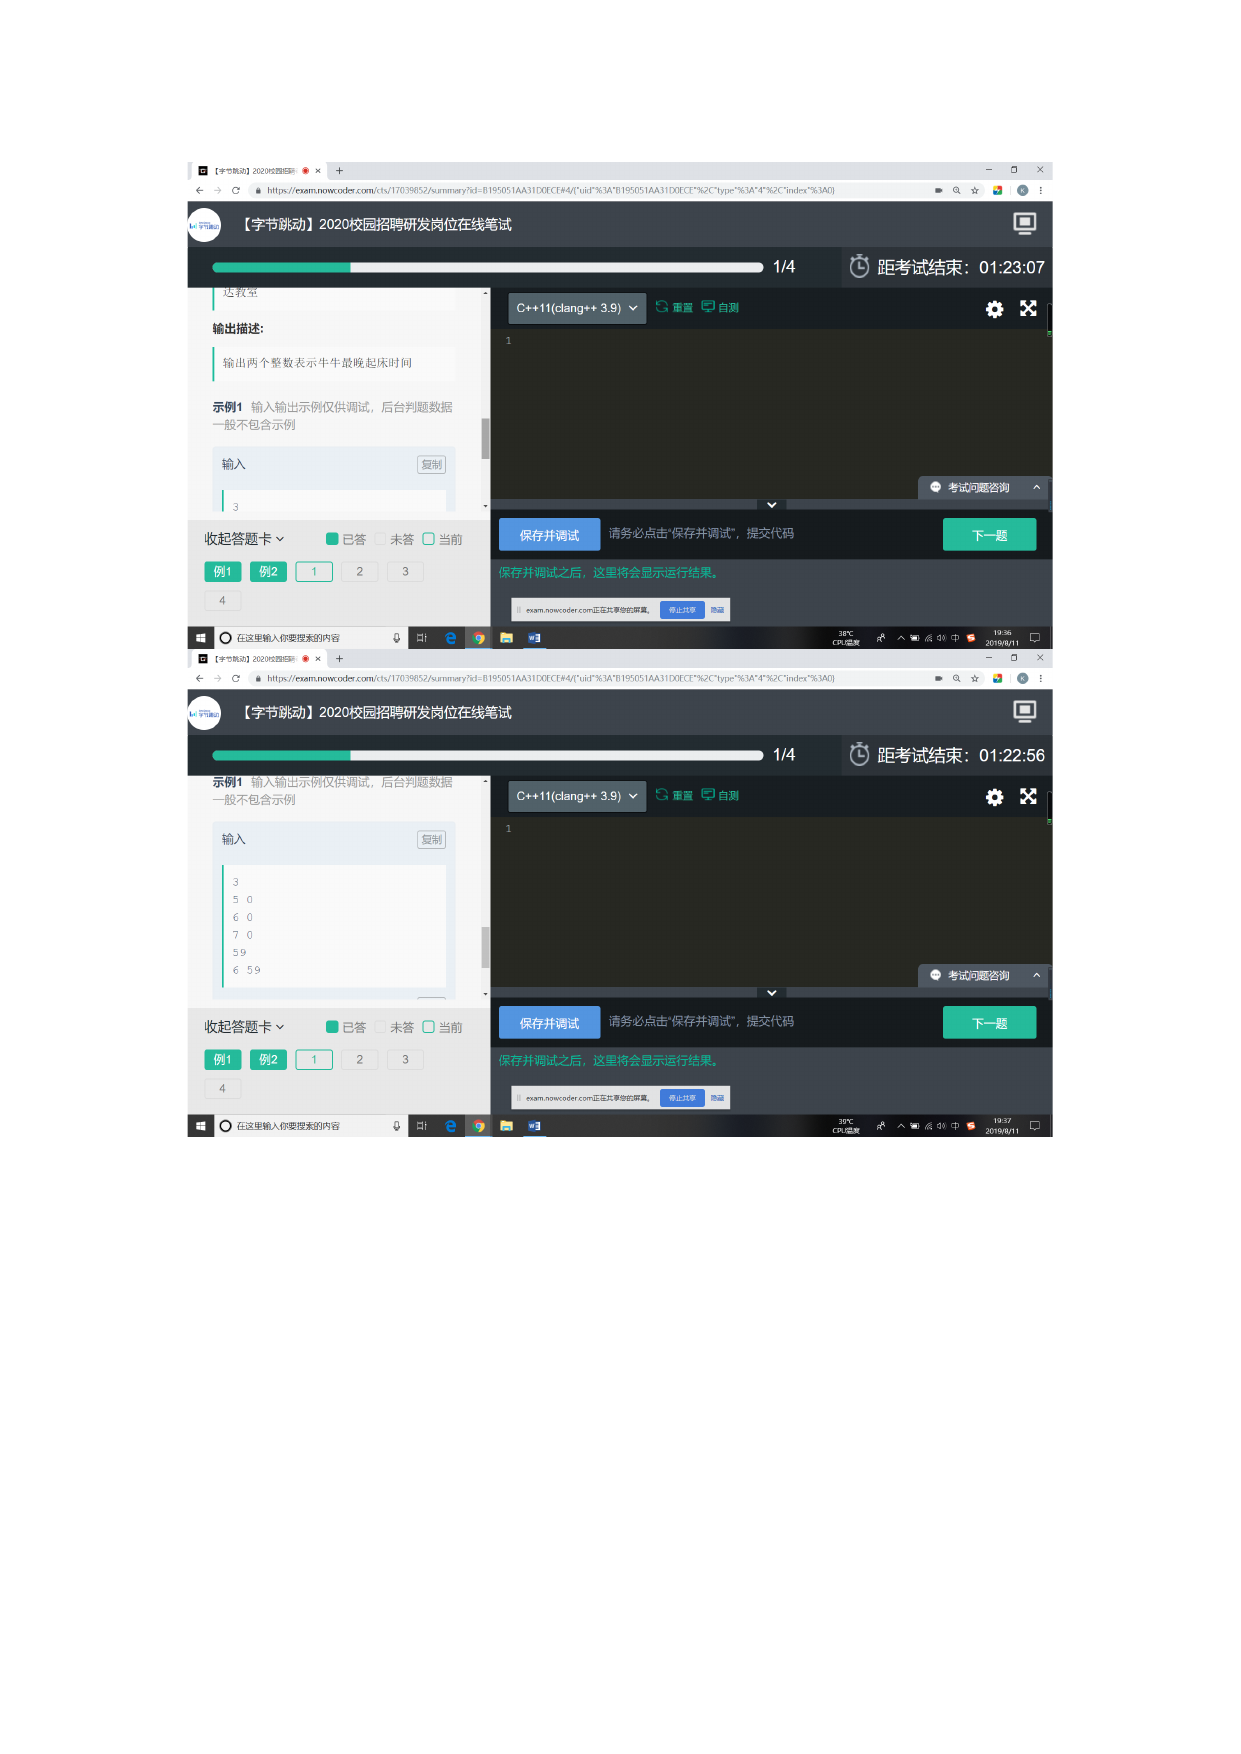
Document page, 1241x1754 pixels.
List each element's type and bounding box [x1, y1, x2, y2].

picture [187, 162, 1053, 1137]
